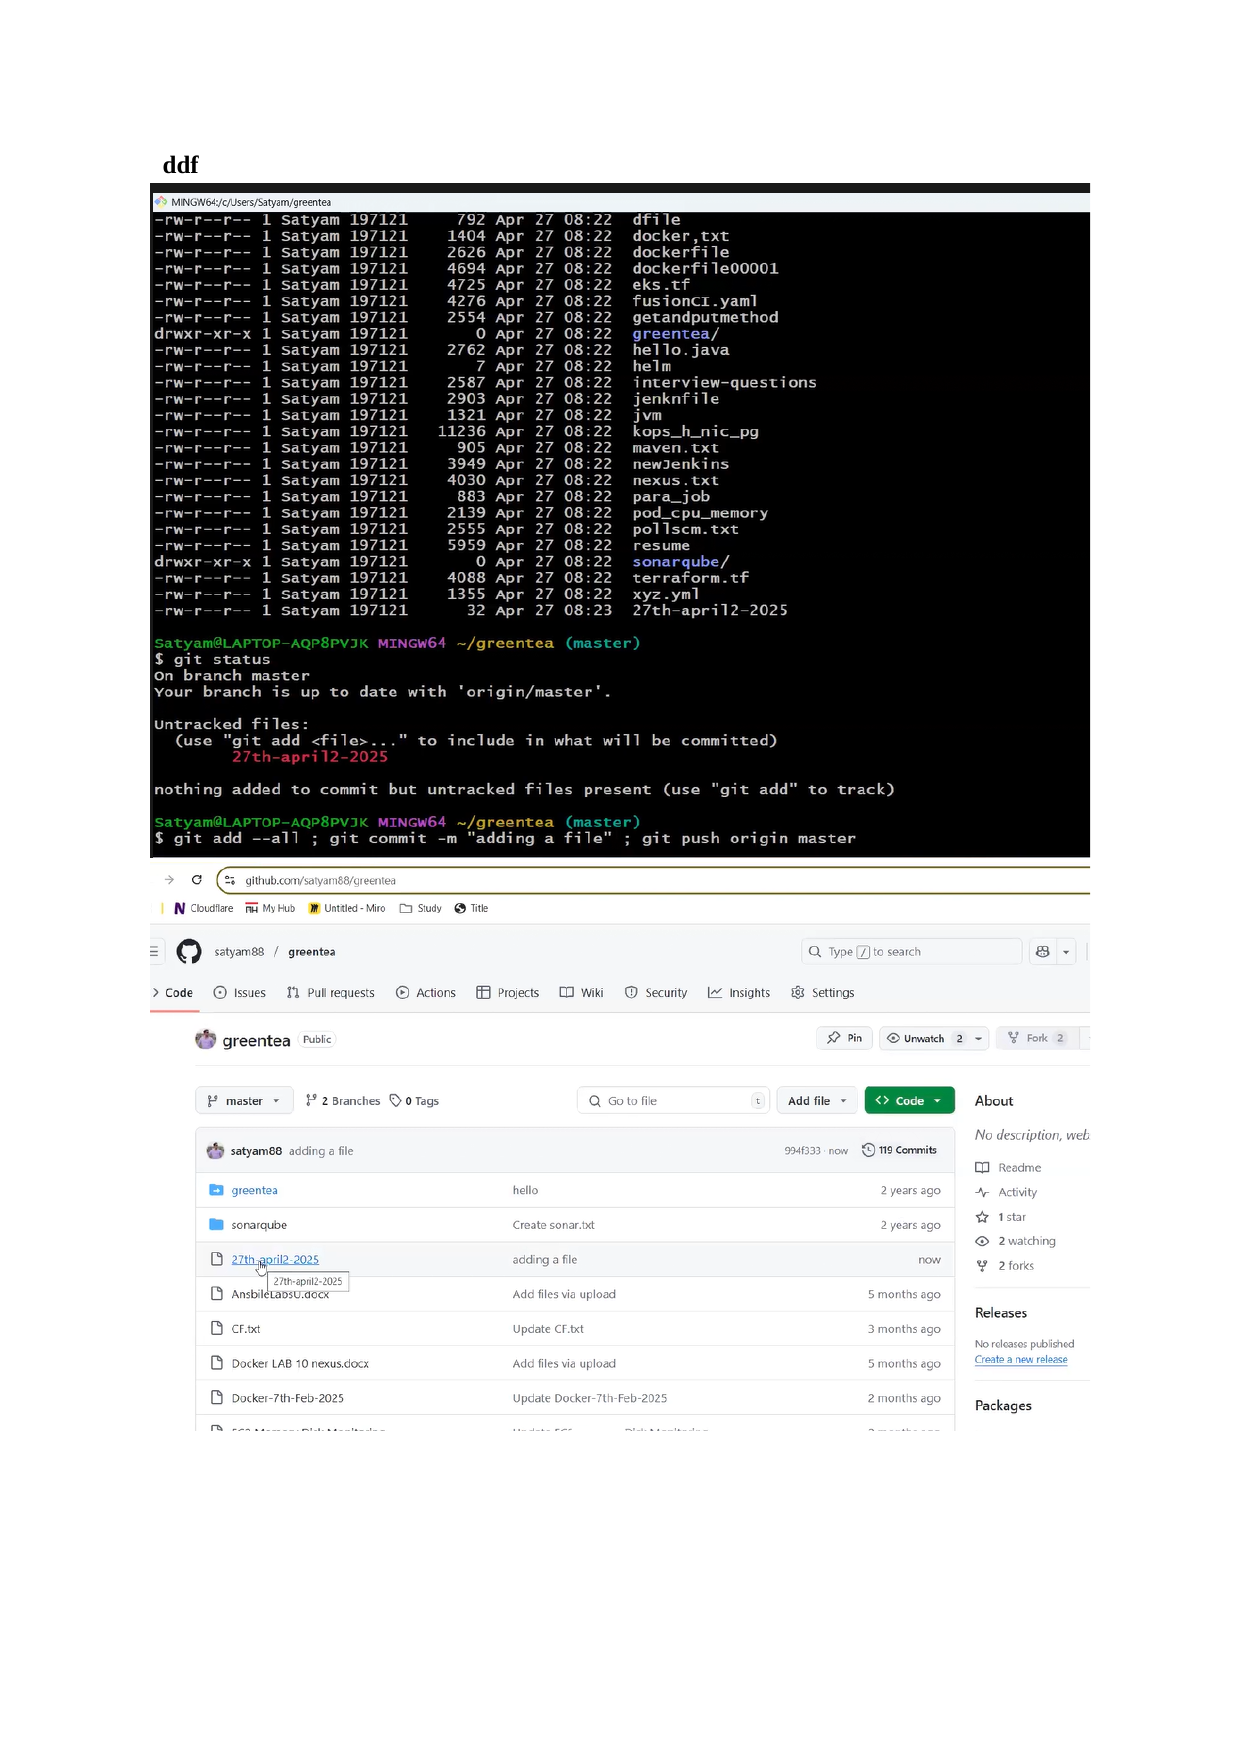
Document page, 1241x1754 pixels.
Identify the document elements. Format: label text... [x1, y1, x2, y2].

picture [150, 862, 1091, 1431]
picture [150, 183, 1091, 858]
text ddf [150, 150, 1090, 183]
